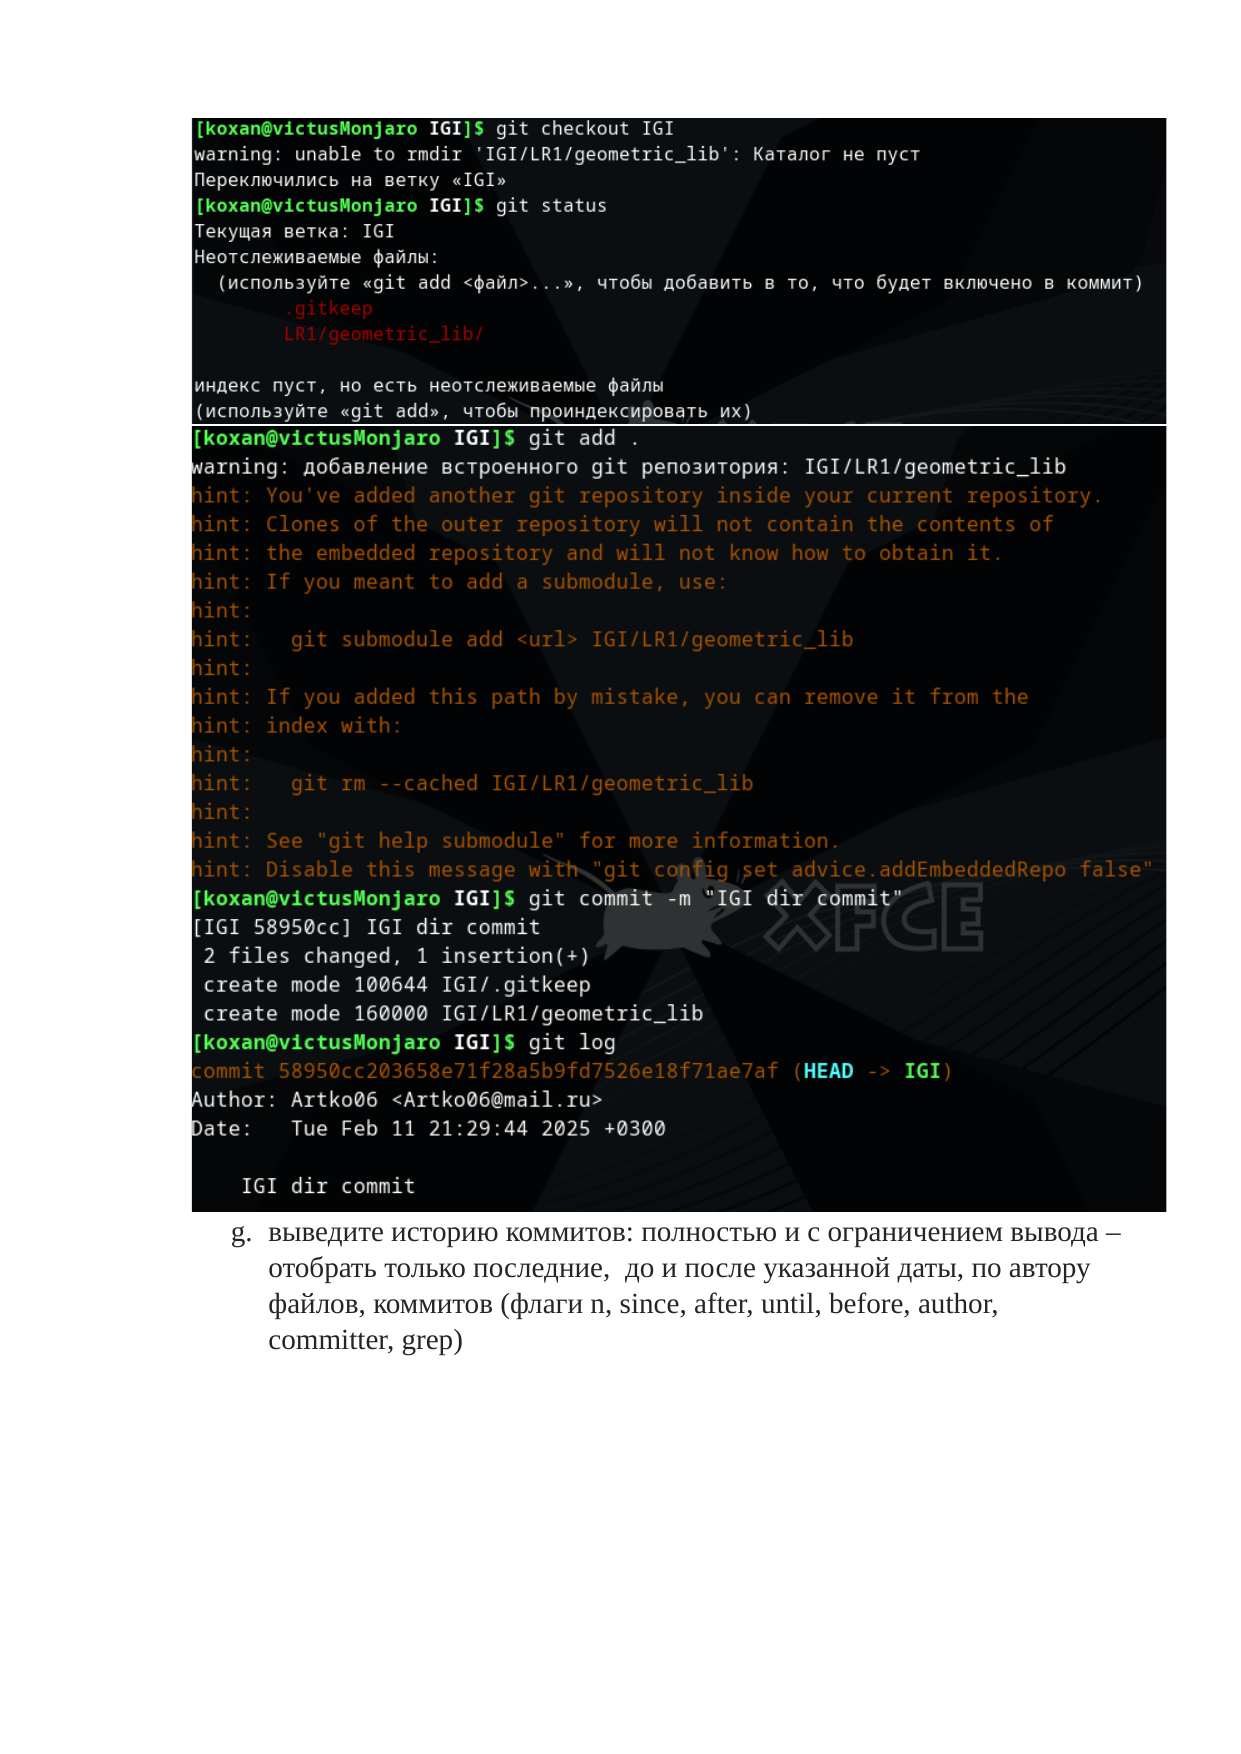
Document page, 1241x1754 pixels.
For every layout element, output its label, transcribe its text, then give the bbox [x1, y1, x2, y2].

picture [191, 426, 1167, 1212]
picture [191, 118, 1167, 424]
list выведите историю коммитов: полностью и с ограничением вывода – отобрать только последние, до и после указанной даты, по автору файлов, коммитов (флаги n, since, after, until, before, author, committer, grep) [231, 1214, 1122, 1356]
